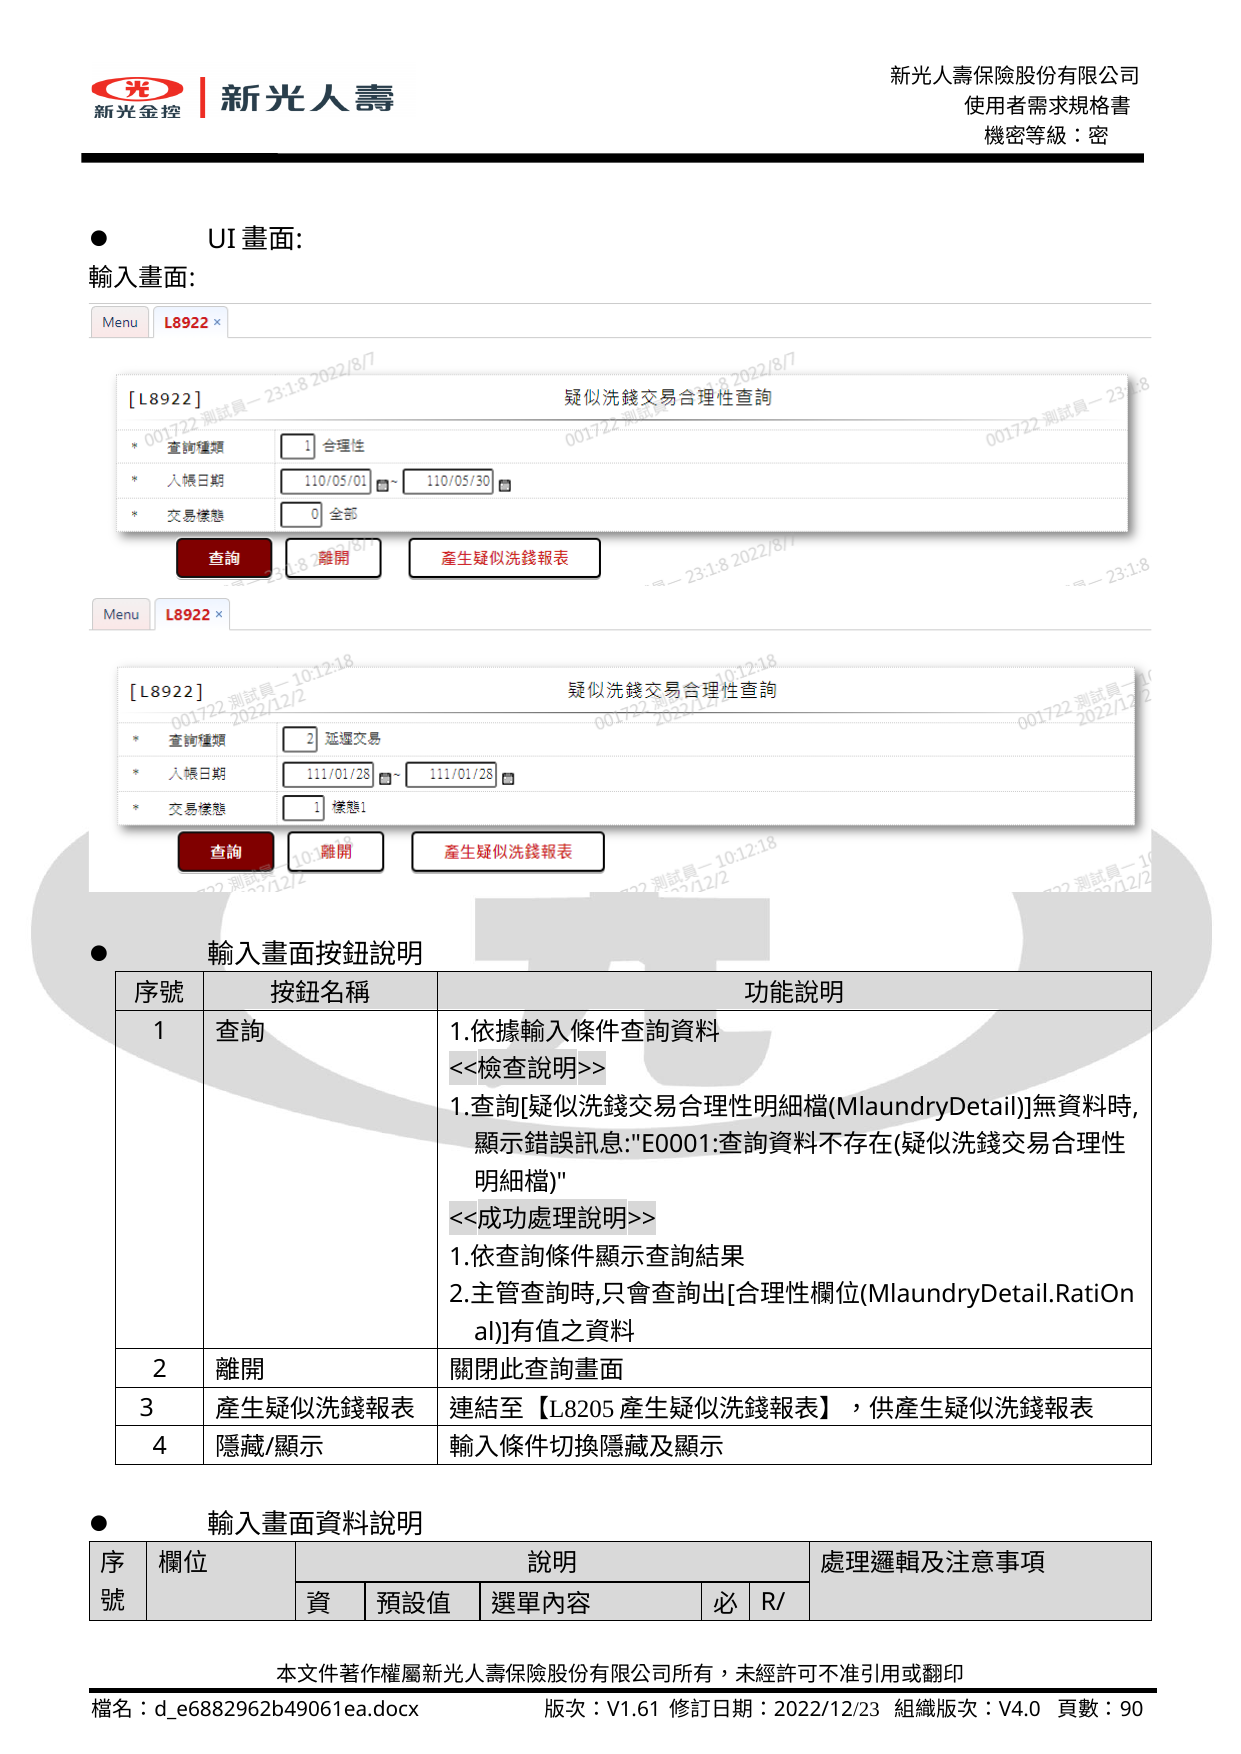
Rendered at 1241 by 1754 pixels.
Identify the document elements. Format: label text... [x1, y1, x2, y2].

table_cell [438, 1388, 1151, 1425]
picture [91, 61, 417, 118]
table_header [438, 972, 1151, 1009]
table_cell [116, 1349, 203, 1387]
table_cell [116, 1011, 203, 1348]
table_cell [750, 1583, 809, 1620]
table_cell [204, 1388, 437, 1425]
picture [25, 597, 1215, 1166]
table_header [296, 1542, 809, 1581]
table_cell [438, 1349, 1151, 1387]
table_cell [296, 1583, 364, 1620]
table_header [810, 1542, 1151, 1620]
list UI畫面: [89, 217, 1152, 257]
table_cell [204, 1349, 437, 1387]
picture [88, 303, 1152, 586]
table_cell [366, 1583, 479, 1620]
list 輸入畫面資料說明 [89, 1502, 1152, 1541]
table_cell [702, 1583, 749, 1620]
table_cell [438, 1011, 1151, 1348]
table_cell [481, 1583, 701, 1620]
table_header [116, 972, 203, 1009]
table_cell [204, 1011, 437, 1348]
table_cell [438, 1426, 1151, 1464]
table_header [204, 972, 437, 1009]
text 輸入畫面: [89, 257, 1152, 294]
list 輸入畫面按鈕說明 [89, 932, 1152, 971]
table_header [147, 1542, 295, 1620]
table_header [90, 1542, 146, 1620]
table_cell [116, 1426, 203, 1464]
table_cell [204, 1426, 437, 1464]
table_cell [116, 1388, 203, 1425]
